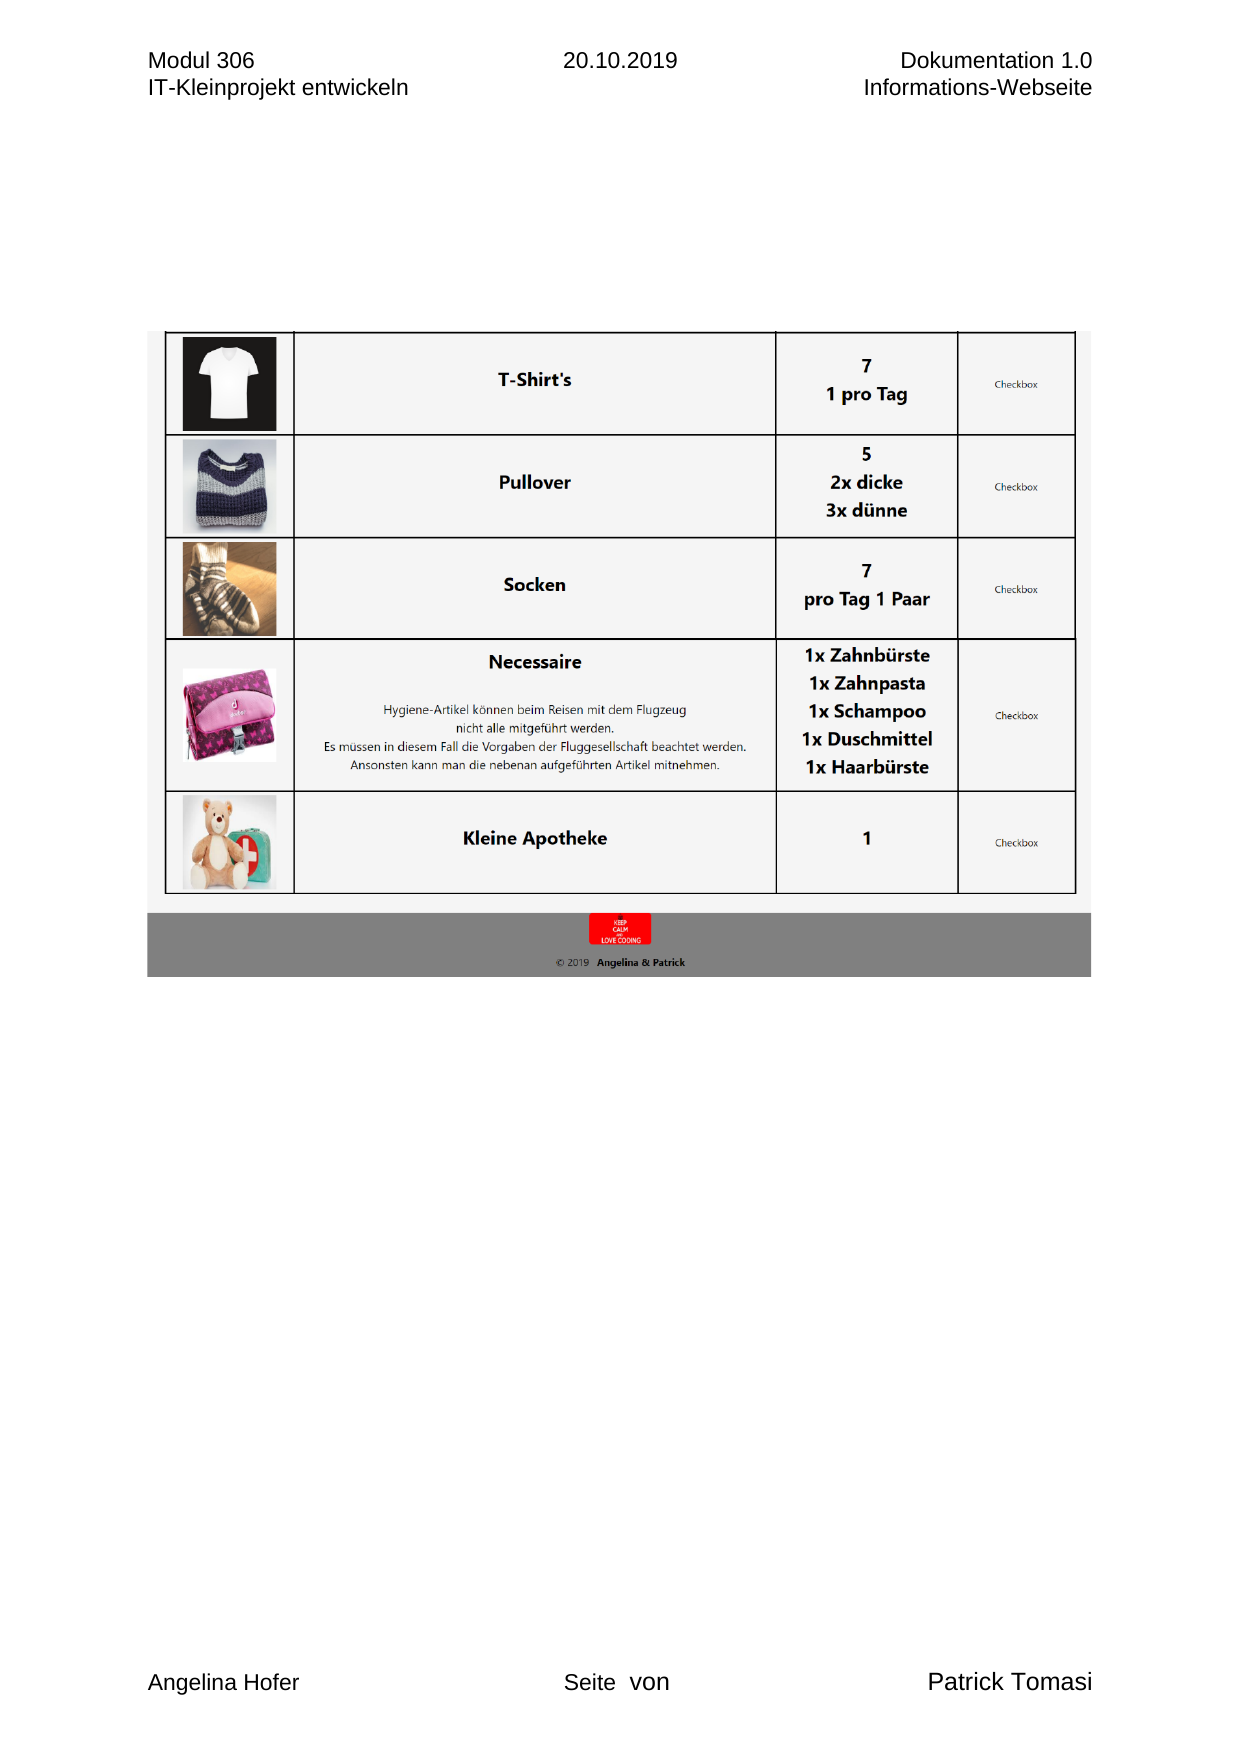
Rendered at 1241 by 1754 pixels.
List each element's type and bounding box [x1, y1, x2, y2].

picture [147, 331, 1092, 977]
